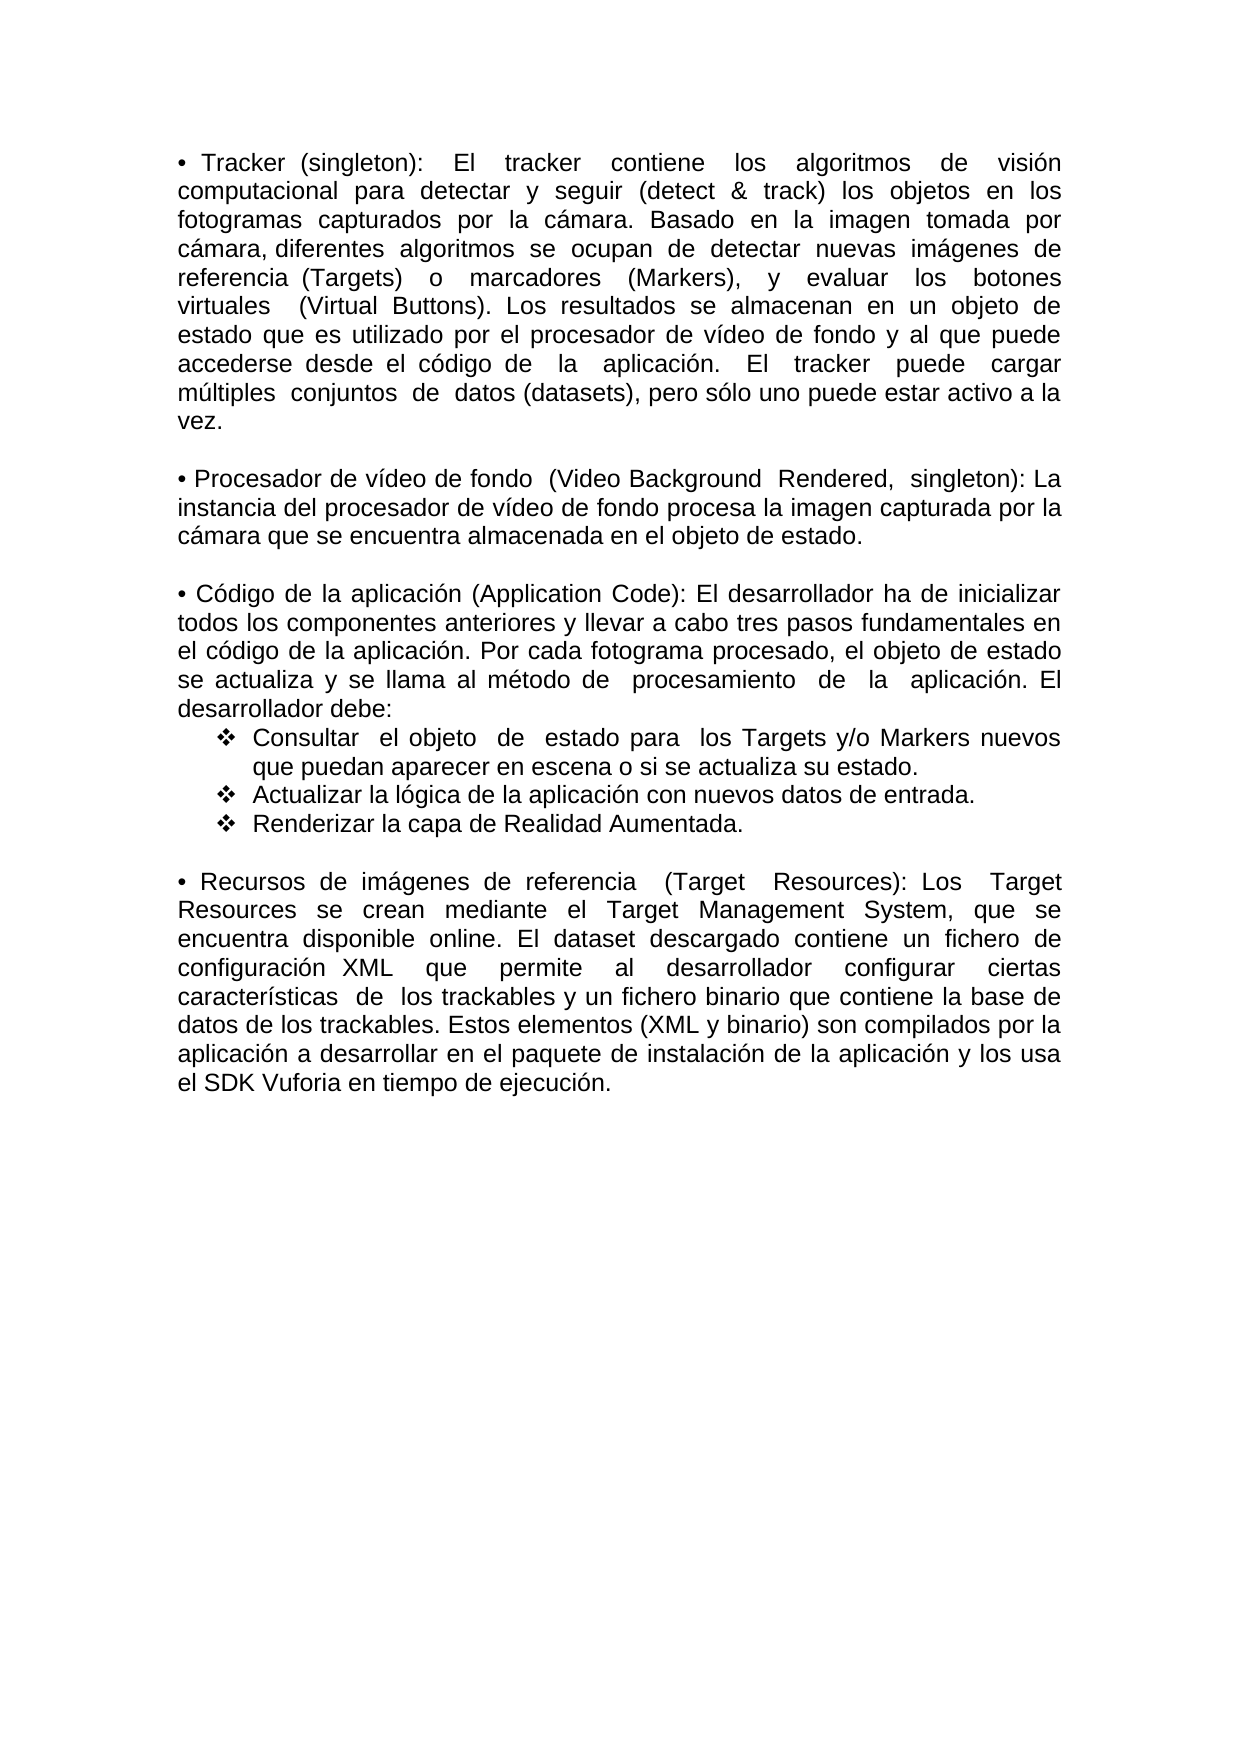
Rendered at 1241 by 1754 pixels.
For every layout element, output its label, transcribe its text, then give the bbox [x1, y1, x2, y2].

list Consultar el objeto de estado para los Targets y/o Markers nuevos que puedan aparecer en escena o si se actualiza su estado. [215, 723, 1063, 780]
text • Recursos de imágenes de referencia (Target Resources): Los Target Resources se crean mediante el Target Management System, que se encuentra disponible online. El dataset descargado contiene un fichero de configuración XML que permite al desarrollador configurar ciertas características de los trackables y un fichero binario que contiene la base de datos de los trackables. Estos elementos (XML y binario) son compilados por la aplicación a desarrollar en el paquete de instalación de la aplicación y los usa el SDK Vuforia en tiempo de ejecución. [177, 867, 1063, 1097]
list Actualizar la lógica de la aplicación con nuevos datos de entrada. [215, 780, 1063, 809]
text • Procesador de vídeo de fondo (Video Background Rendered, singleton): La instancia del procesador de vídeo de fondo procesa la imagen capturada por la cámara que se encuentra almacenada en el objeto de estado. [177, 464, 1063, 550]
list Renderizar la capa de Realidad Aumentada. [215, 809, 1063, 838]
text • Tracker (singleton): El tracker contiene los algoritmos de visión computacional para detectar y seguir (detect & track) los objetos en los fotogramas capturados por la cámara. Basado en la imagen tomada por cámara, diferentes algoritmos se ocupan de detectar nuevas imágenes de referencia (Targets) o marcadores (Markers), y evaluar los botones virtuales (Virtual Buttons). Los resultados se almacenan en un objeto de estado que es utilizado por el procesador de vídeo de fondo y al que puede accederse desde el código de la aplicación. El tracker puede cargar múltiples conjuntos de datos (datasets), pero sólo uno puede estar activo a la vez. [177, 148, 1063, 435]
text • Código de la aplicación (Application Code): El desarrollador ha de inicializar todos los componentes anteriores y llevar a cabo tres pasos fundamentales en el código de la aplicación. Por cada fotograma procesado, el objeto de estado se actualiza y se llama al método de procesamiento de la aplicación. El desarrollador debe: [177, 579, 1063, 723]
